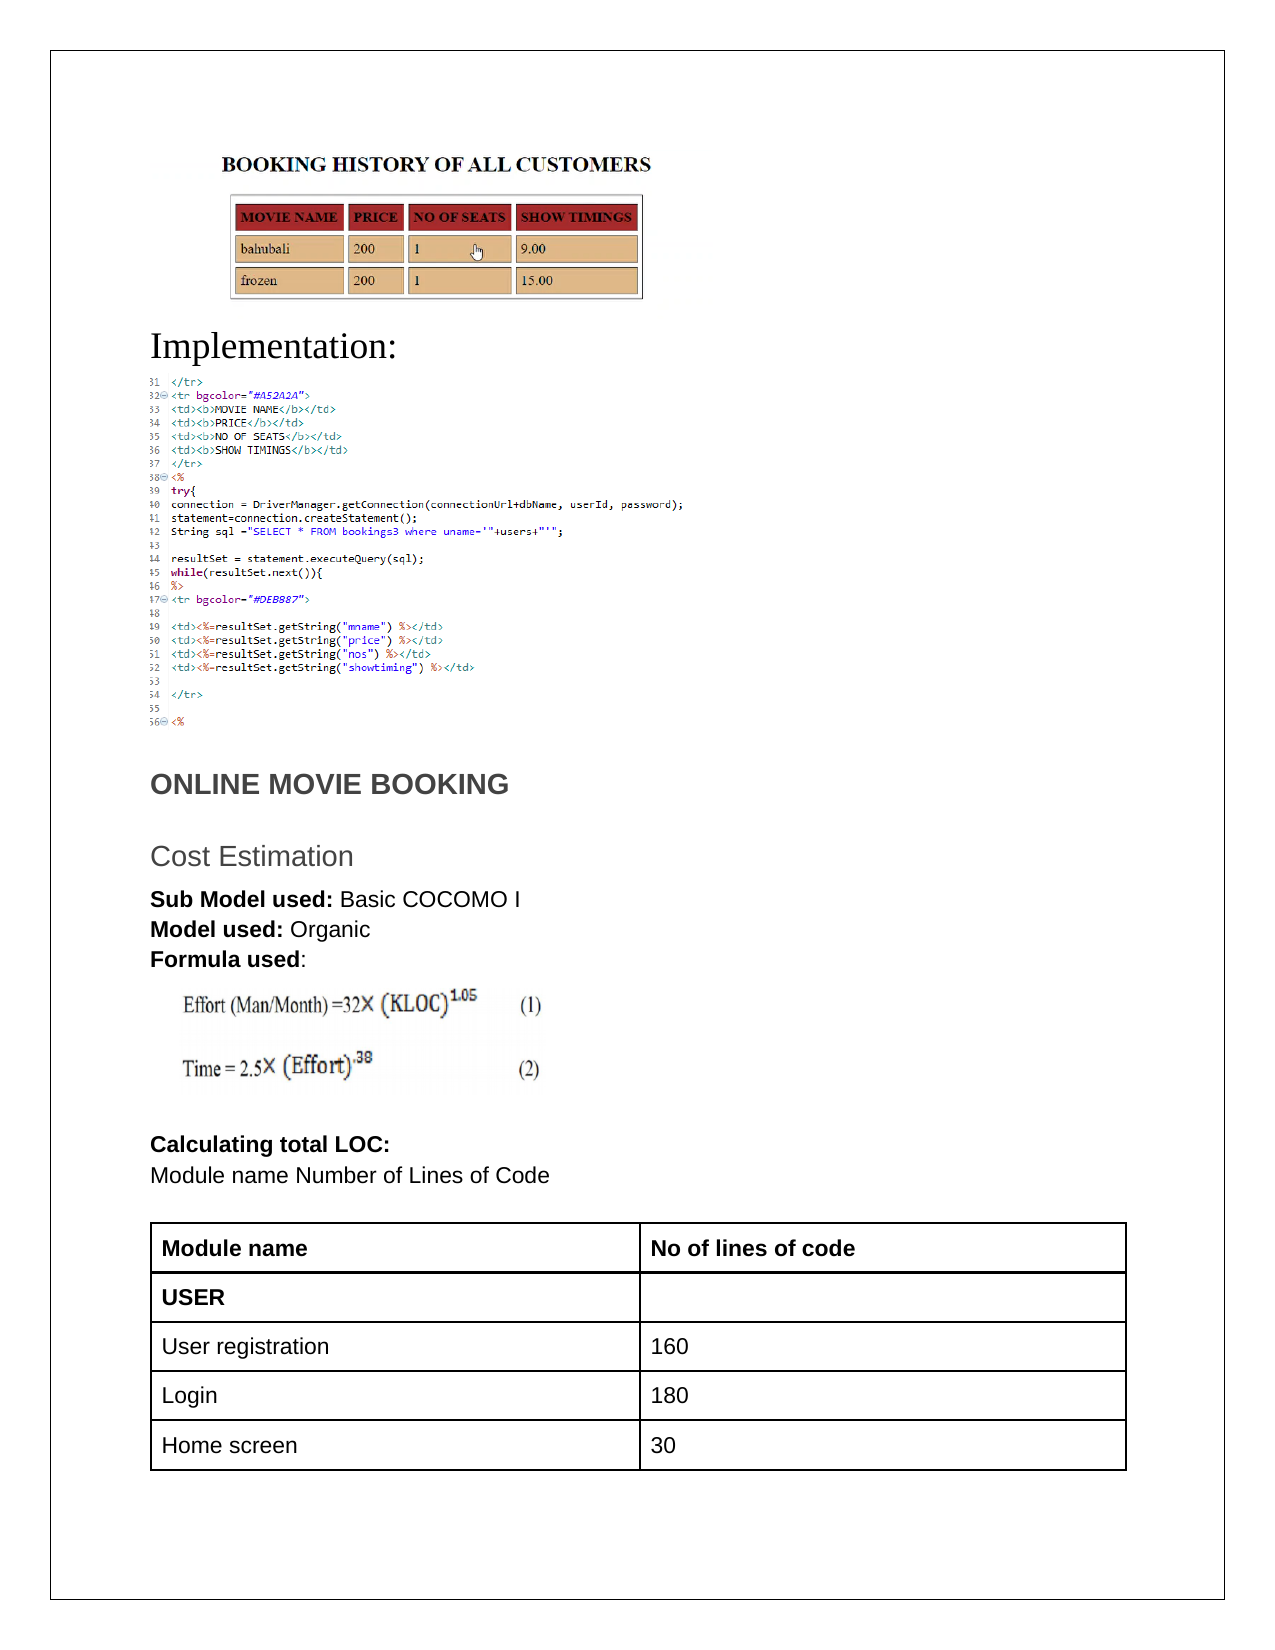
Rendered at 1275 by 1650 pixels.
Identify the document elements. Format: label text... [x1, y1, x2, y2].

text Formula used: [150, 946, 1125, 972]
subtitle Cost Estimation [150, 839, 1125, 872]
subtitle ONLINE MOVIE BOOKING [150, 767, 1125, 800]
text Implementation: [150, 324, 1125, 367]
table_cell USER [152, 1274, 639, 1321]
table_header No of lines of code [641, 1224, 1125, 1271]
text Module name Number of Lines of Code [150, 1162, 1125, 1188]
text Sub Model used: Basic COCOMO I [150, 886, 1125, 912]
table_header Module name [152, 1224, 639, 1271]
table_cell 180 [641, 1372, 1125, 1419]
table_cell 160 [641, 1323, 1125, 1370]
text Calculating total LOC: [150, 1131, 1125, 1158]
table_cell User registration [152, 1323, 639, 1370]
table_cell Login [152, 1372, 639, 1419]
picture [150, 373, 695, 730]
table_cell Home screen [152, 1421, 639, 1468]
picture [150, 976, 547, 1098]
text Model used: Organic [150, 916, 1125, 942]
table_cell 30 [641, 1421, 1125, 1468]
picture [150, 150, 713, 319]
table_cell [641, 1274, 1125, 1321]
